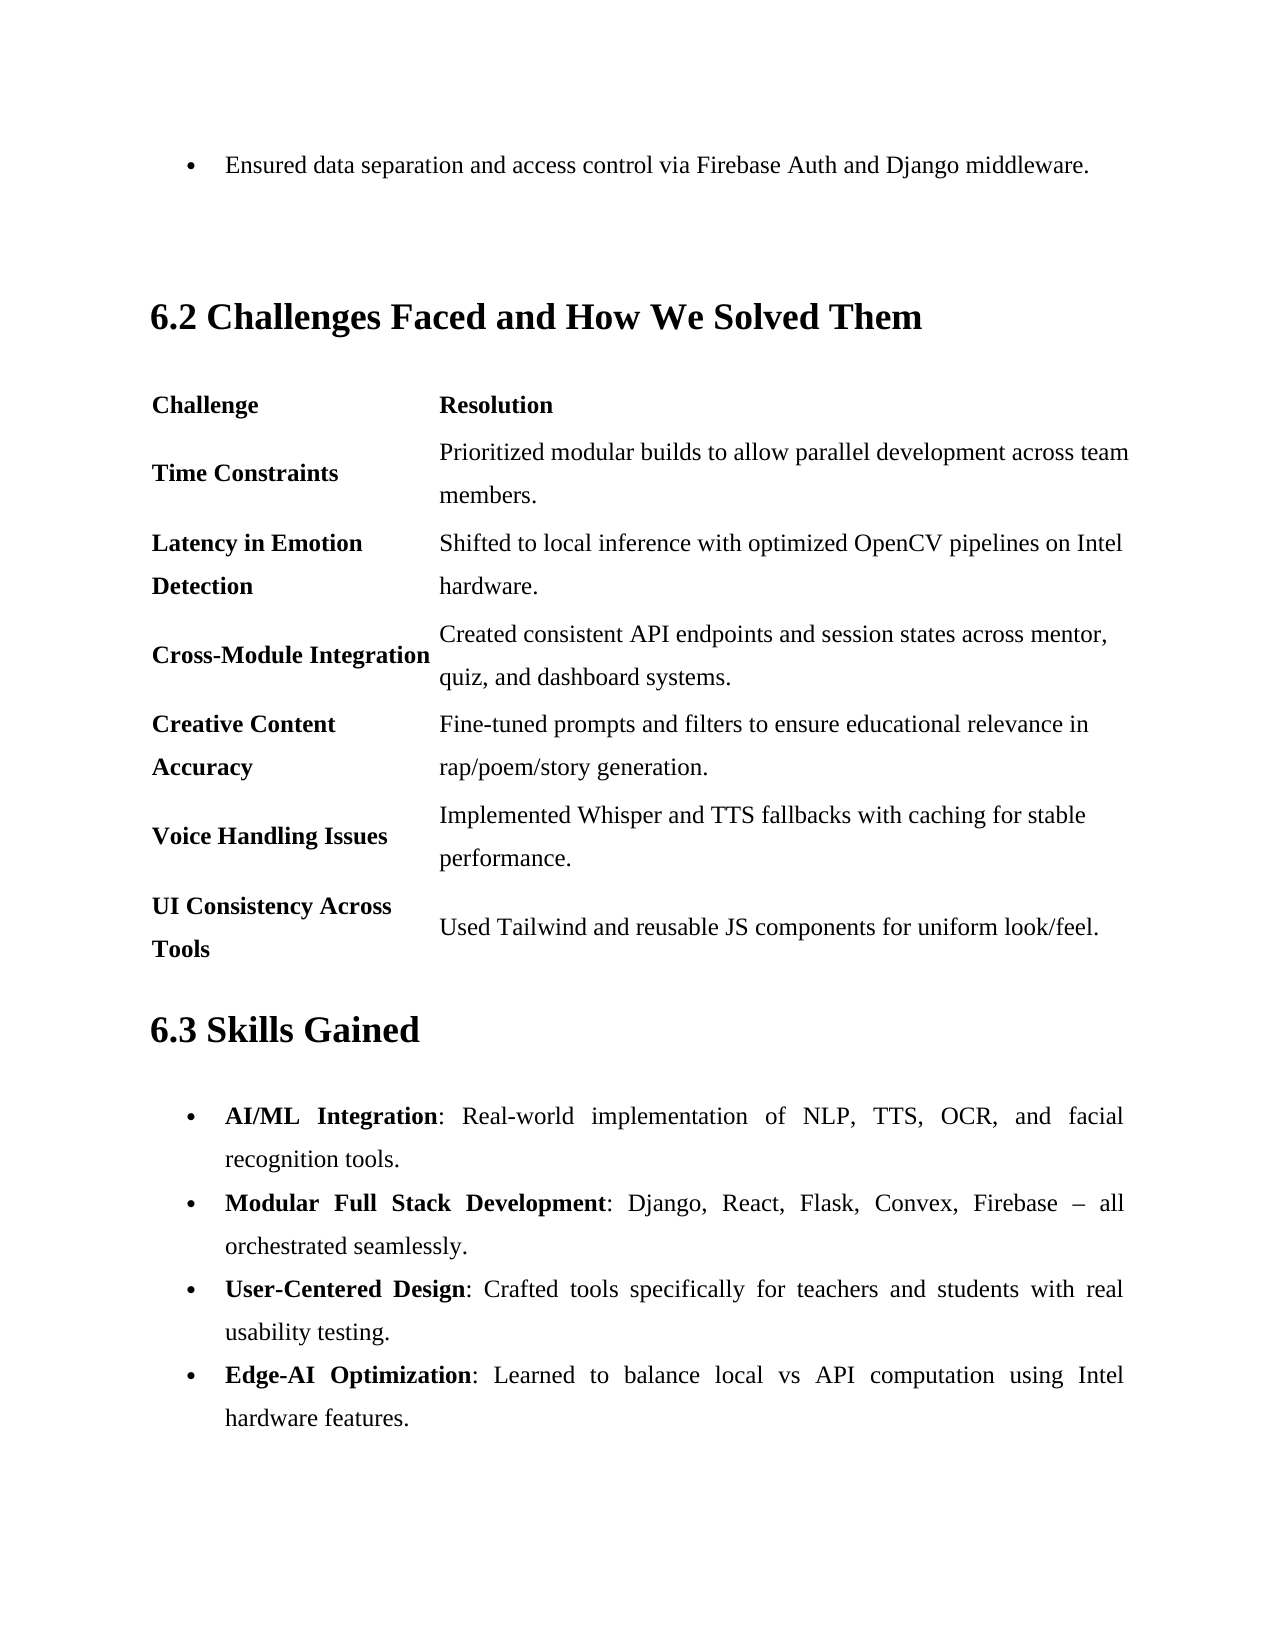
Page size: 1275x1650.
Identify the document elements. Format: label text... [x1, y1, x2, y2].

table_cell Created consistent API endpoints and session states across mentor, quiz, and dashboard systems. [438, 616, 1141, 706]
list User-Centered Design: Crafted tools specifically for teachers and students with real usability testing. [187, 1274, 1125, 1346]
list AI/ML Integration: Real-world implementation of NLP, TTS, OCR, and facial recognition tools. [187, 1101, 1125, 1173]
table_header Challenge [150, 389, 438, 434]
text 6.2 Challenges Faced and How We Solved Them [150, 294, 1125, 338]
table_cell Implemented Whisper and TTS fallbacks with caching for stable performance. [438, 796, 1141, 888]
list Edge-AI Optimization: Learned to balance local vs API computation using Intel hardware features. [187, 1360, 1125, 1432]
list Modular Full Stack Development: Django, React, Flask, Convex, Firebase – all orchestrated seamlessly. [187, 1188, 1125, 1259]
table_cell Creative Content Accuracy [150, 706, 438, 796]
table_cell Voice Handling Issues [150, 796, 438, 888]
table_cell Prioritized modular builds to allow parallel development across team members. [438, 434, 1141, 524]
table_cell Shifted to local inference with optimized OpenCV pipelines on Intel hardware. [438, 525, 1141, 616]
table_header Resolution [438, 389, 1141, 434]
table_cell Cross-Module Integration [150, 616, 438, 706]
table_cell Latency in Emotion Detection [150, 525, 438, 616]
list Ensured data separation and access control via Firebase Auth and Django middleware. [187, 150, 1125, 179]
table_cell Fine-tuned prompts and filters to ensure educational relevance in rap/poem/story generation. [438, 706, 1141, 796]
table_cell Used Tailwind and reusable JS components for uniform look/feel. [438, 888, 1141, 978]
table_cell UI Consistency Across Tools [150, 888, 438, 978]
text 6.3 Skills Gained [150, 1007, 1125, 1051]
table_cell Time Constraints [150, 434, 438, 524]
